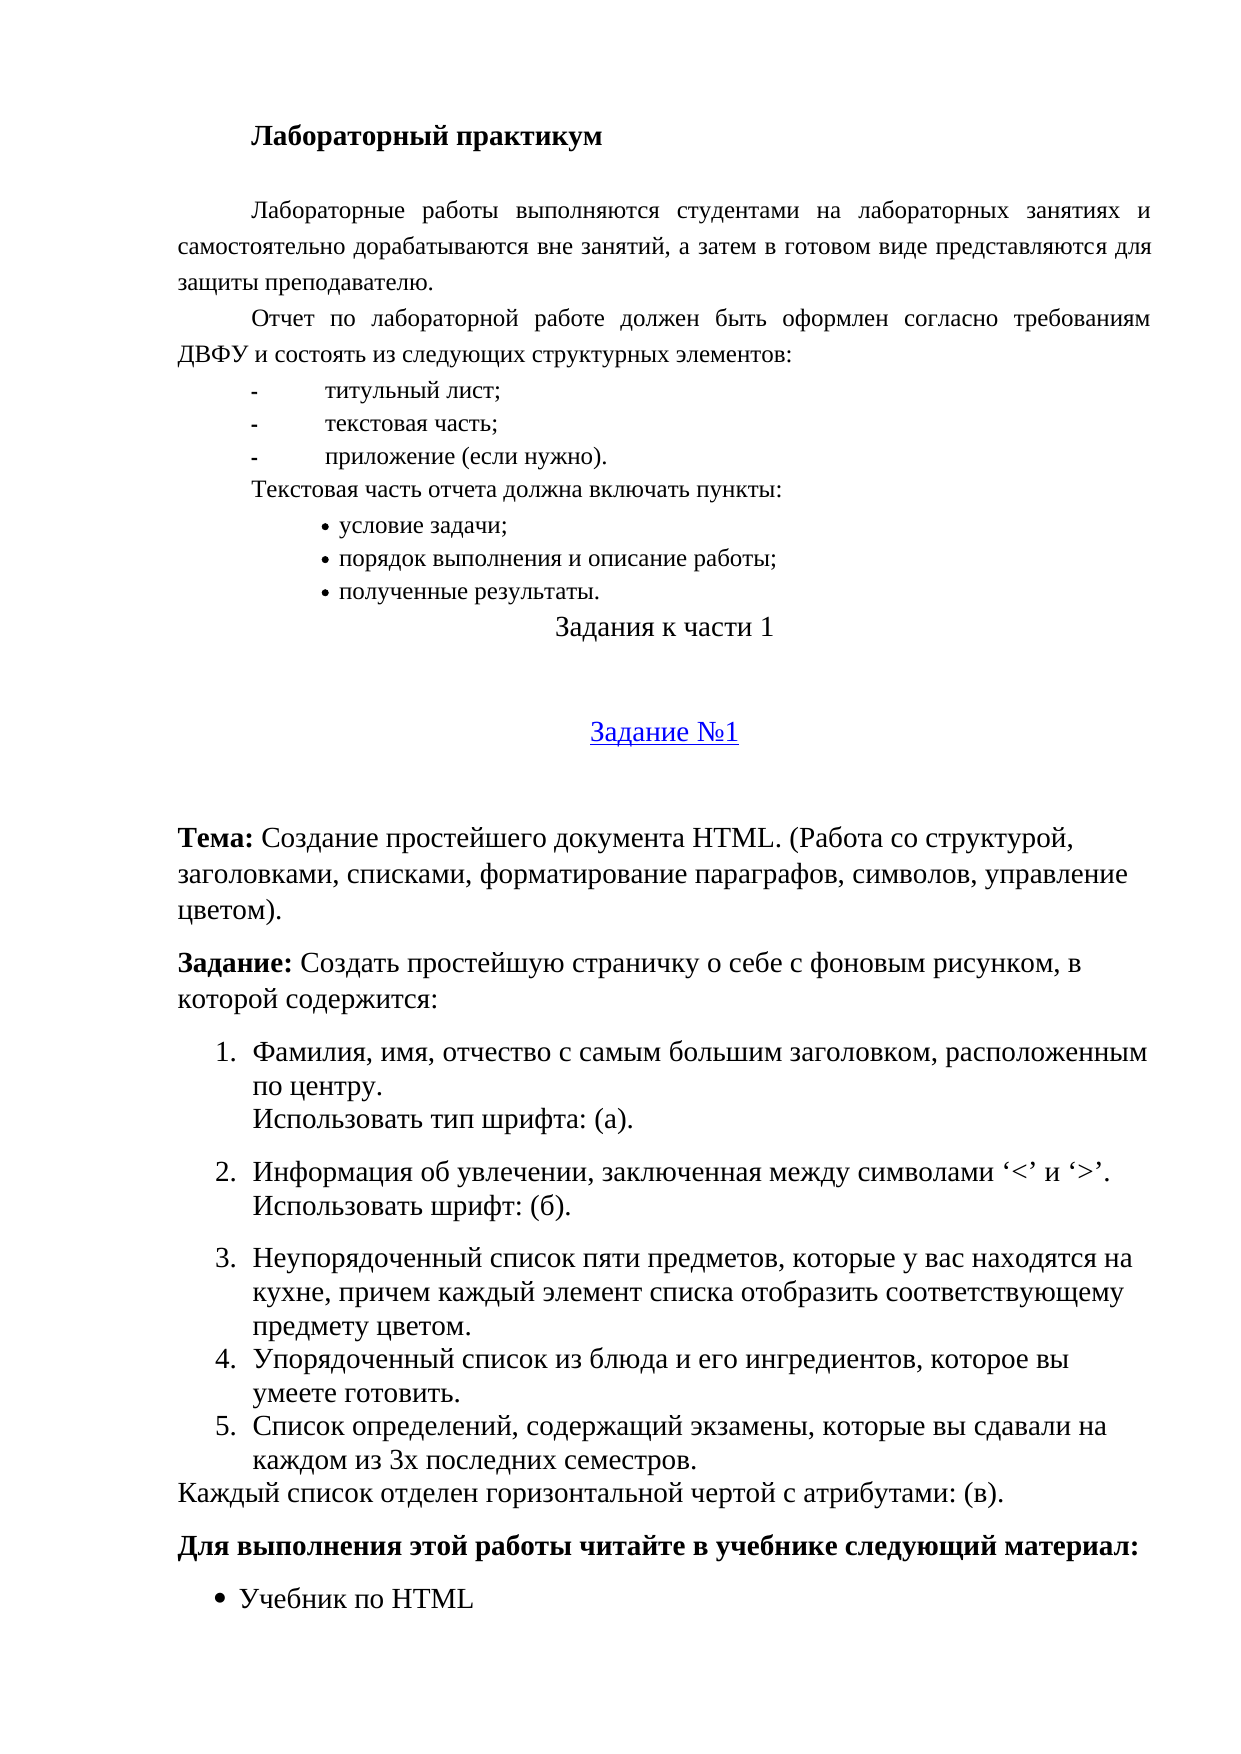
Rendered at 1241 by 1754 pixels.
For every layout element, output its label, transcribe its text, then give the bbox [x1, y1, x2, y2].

text Лабораторный практикум [177, 118, 1152, 152]
text Задания к части 1 [177, 609, 1152, 642]
list текстовая часть; [177, 408, 1152, 437]
list полученные результаты. [248, 576, 1152, 605]
text Каждый список отделен горизонтальной чертой с атрибутами: (в). [177, 1475, 1152, 1509]
list порядок выполнения и описание работы; [248, 543, 1152, 572]
list условие задачи; [248, 510, 1152, 539]
text Тема: Создание простейшего документа HTML. (Работа со структурой, заголовками, списками, форматирование параграфов, символов, управление цветом). [177, 820, 1152, 926]
text Использовать шрифт: (б). [252, 1188, 1152, 1221]
list Фамилия, имя, отчество с самым большим заголовком, расположенным по центру. [215, 1034, 1152, 1101]
text Использовать тип шрифта: (а). [177, 1101, 1152, 1135]
text Лабораторные работы выполняются студентами на лабораторных занятиях и самостоятельно дорабатываются вне занятий, а затем в готовом виде представляются для защиты преподавателю. [177, 195, 1152, 296]
list приложение (если нужно). [177, 441, 1152, 470]
list Упорядоченный список из блюда и его ингредиентов, которое вы умеете готовить. [215, 1341, 1152, 1408]
text Задание: Создать простейшую страничку о себе с фоновым рисунком, в которой содержится: [177, 945, 1152, 1015]
text Задание №1 [177, 714, 1152, 748]
list Учебник по HTML [215, 1581, 1152, 1614]
list Неупорядоченный список пяти предметов, которые у вас находятся на кухне, причем каждый элемент списка отобразить соответствующему предмету цветом. [215, 1241, 1152, 1341]
text Текстовая часть отчета должна включать пункты: [177, 474, 1152, 503]
list Информация об увлечении, заключенная между символами ‘<’ и ‘>’. [215, 1154, 1152, 1188]
text Для выполнения этой работы читайте в учебнике следующий материал: [177, 1528, 1152, 1562]
list Список определений, содержащий экзамены, которые вы сдавали на каждом из 3х последних семестров. [215, 1408, 1152, 1475]
list титульный лист; [177, 375, 1152, 404]
text Отчет по лабораторной работе должен быть оформлен согласно требованиям ДВФУ и состоять из следующих структурных элементов: [177, 303, 1152, 368]
